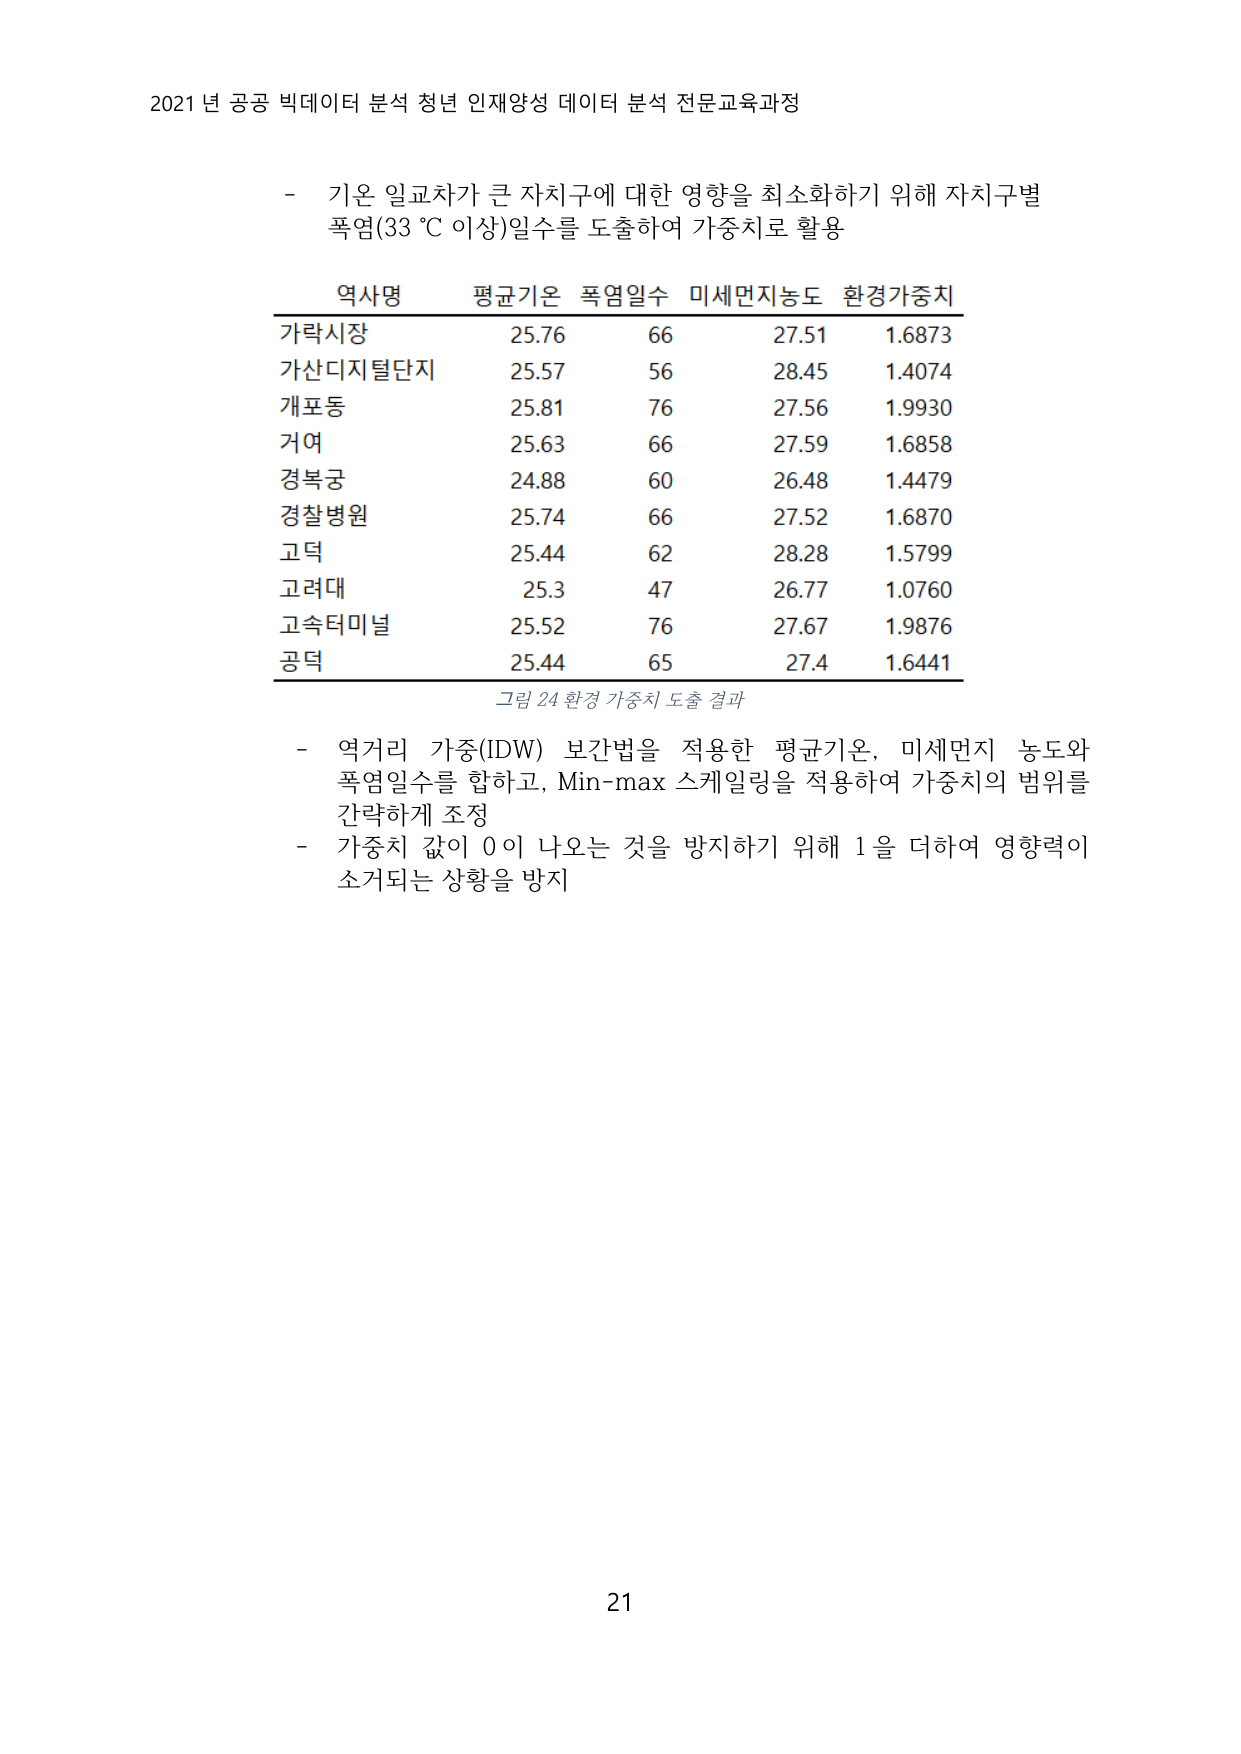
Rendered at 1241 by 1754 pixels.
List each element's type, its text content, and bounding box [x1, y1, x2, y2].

list 가중치 값이 0이 나오는 것을 방지하기 위해 1을 더하여 영향력이 소거되는 상황을 방지 [295, 829, 1090, 894]
list 기온 일교차가 큰 자치구에 대한 영향을 최소화하기 위해 자치구별 폭염(33 ℃ 이상)일수를 도출하여 가중치로 활용 [283, 177, 1090, 242]
picture [270, 274, 970, 687]
list 역거리 가중(IDW) 보간법을 적용한 평균기온, 미세먼지 농도와 폭염일수를 합하고, Min-max 스케일링을 적용하여 가중치의 범위를 간략하게 조정 [295, 732, 1090, 829]
text 그림 24 환경 가중치 도출 결과 [150, 686, 1090, 711]
